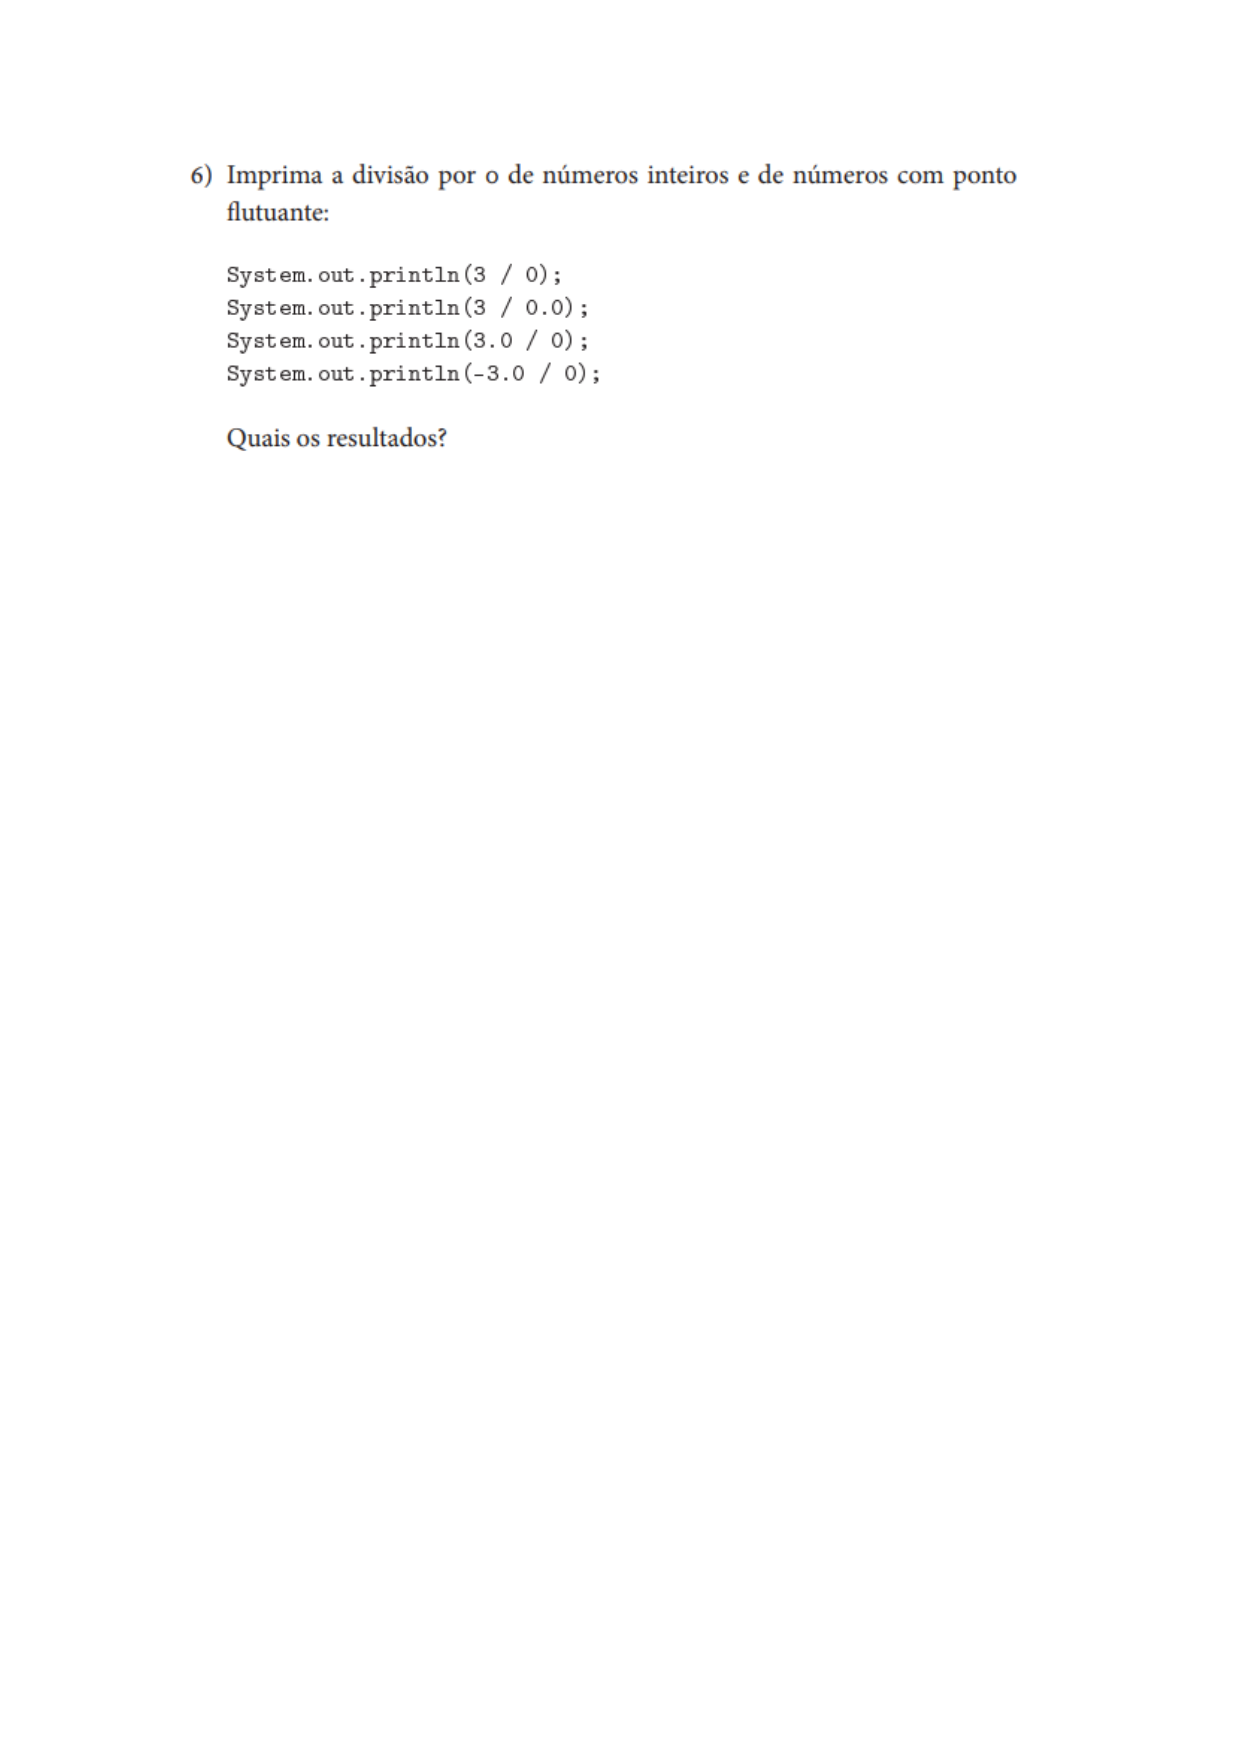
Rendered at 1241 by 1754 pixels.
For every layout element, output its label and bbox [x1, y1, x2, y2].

picture [176, 146, 1063, 457]
